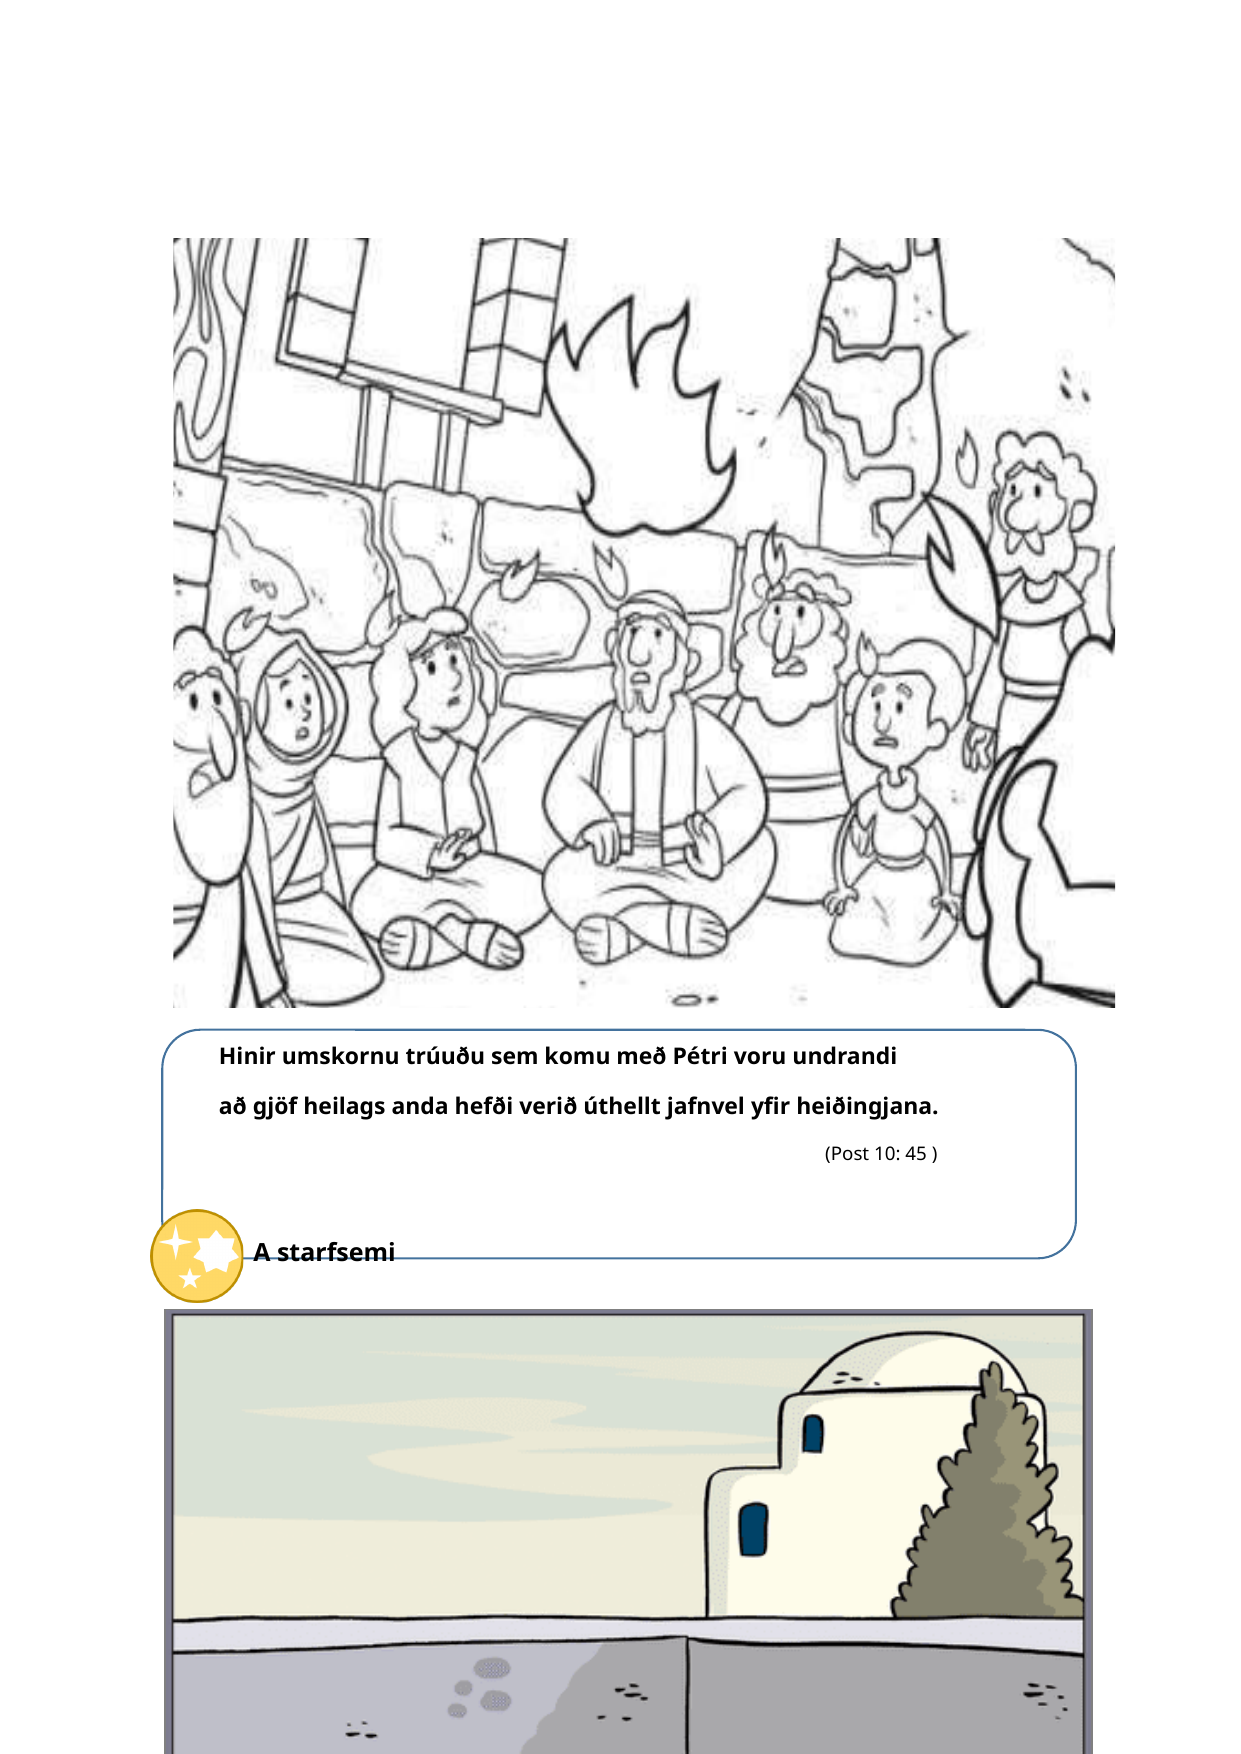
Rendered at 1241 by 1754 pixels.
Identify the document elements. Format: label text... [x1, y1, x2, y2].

picture [173, 238, 1116, 1008]
picture [150, 1209, 244, 1303]
text að gjöf heilags anda hefði verið úthellt jafnvel yfir heiðingjana. [150, 1090, 1090, 1121]
text Hinir umskornu trúuðu sem komu með Pétri voru undrandi [150, 1040, 1090, 1071]
text A starfsemi [244, 1235, 1090, 1269]
text (Post 10: 45 ) [150, 1141, 1090, 1166]
picture [166, 1310, 1091, 1754]
